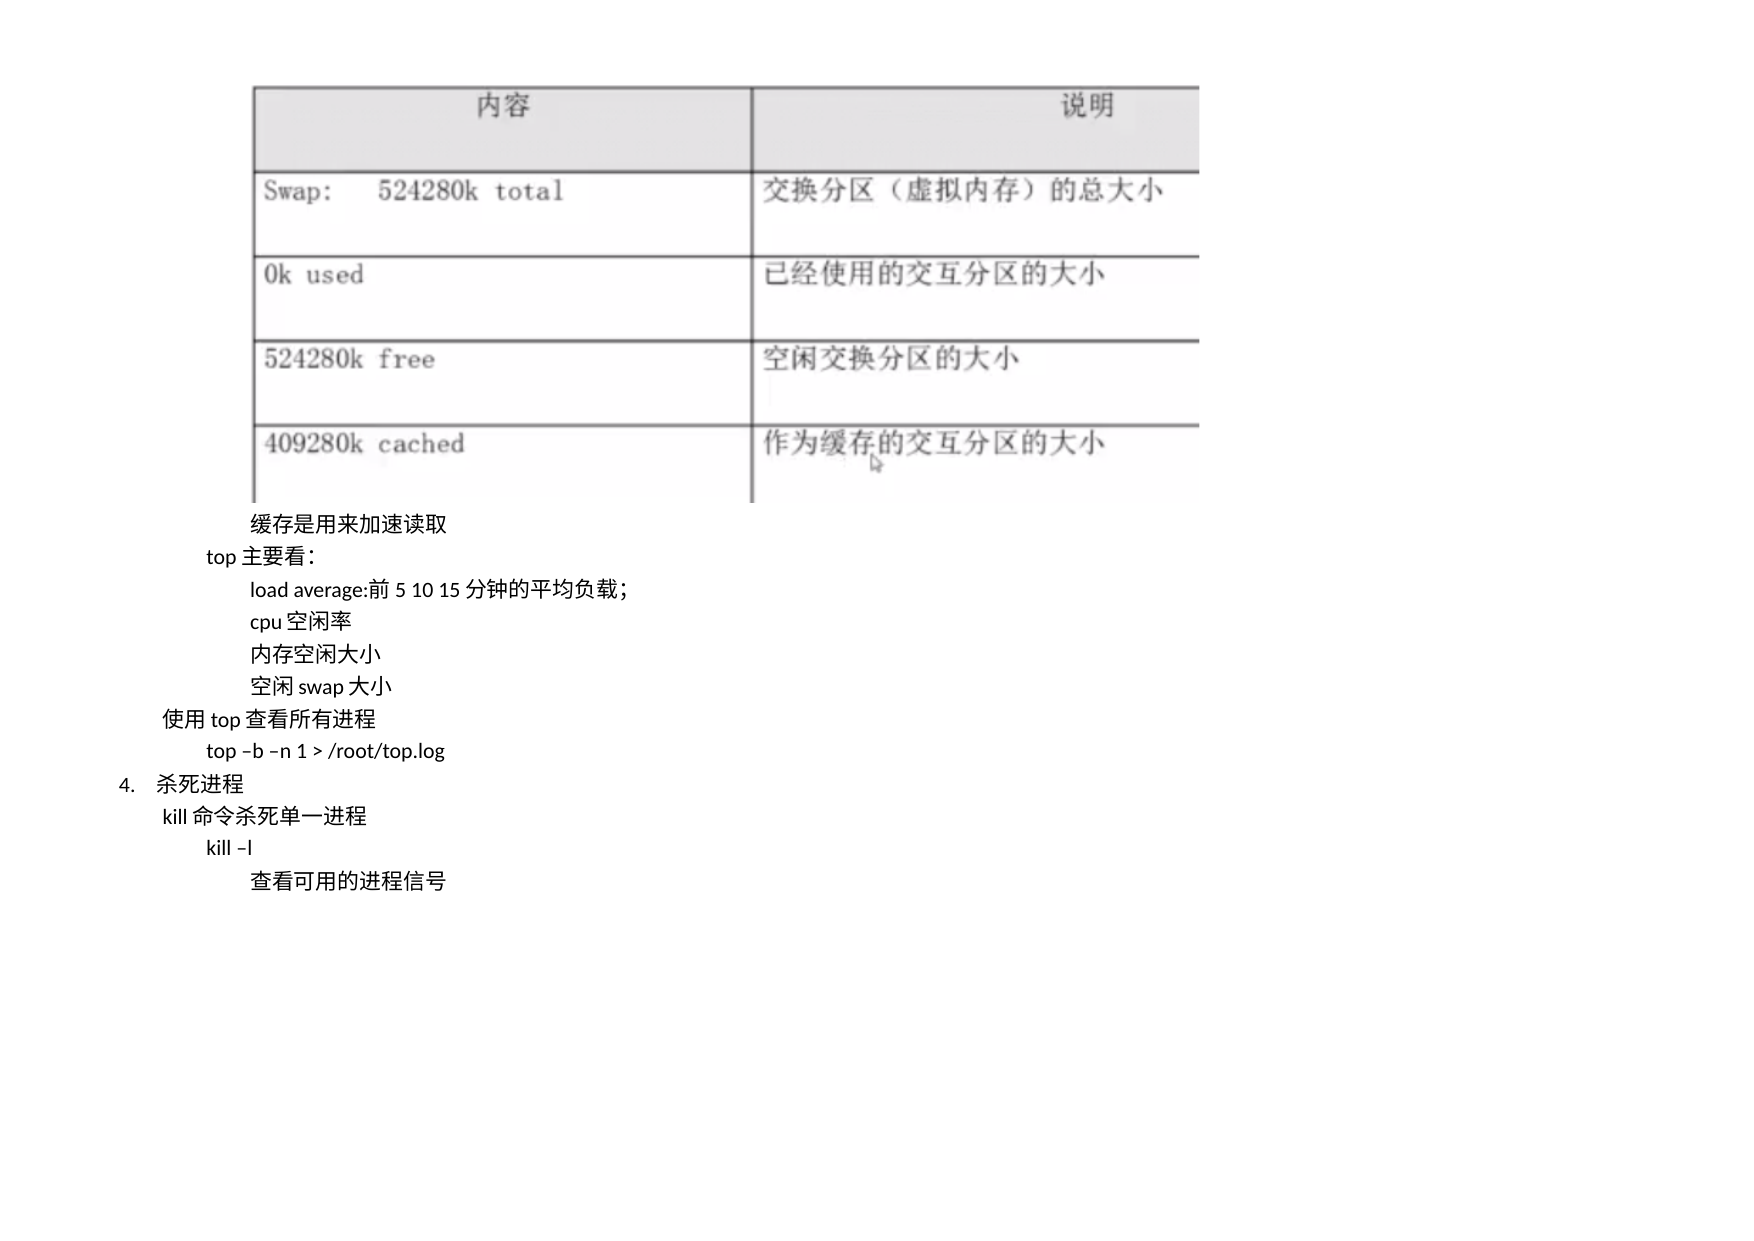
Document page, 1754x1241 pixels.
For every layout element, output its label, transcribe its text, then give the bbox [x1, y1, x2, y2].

list load average:前5 10 15分钟的平均负载； [206, 571, 1679, 604]
list 杀死进程 [119, 766, 1679, 799]
text 使用top查看所有进程 [75, 701, 1679, 734]
text top –b –n 1 > /root/top.log [75, 734, 1679, 766]
list kill –l [162, 831, 1679, 864]
list 缓存是用来加速读取 [162, 506, 1679, 539]
list kill命令杀死单一进程 [162, 799, 1679, 831]
list 查看可用的进程信号 [162, 864, 1679, 896]
list 空闲swap大小 [206, 669, 1679, 701]
list cpu空闲率 [206, 604, 1679, 636]
list 内存空闲大小 [206, 636, 1679, 669]
picture [250, 83, 1200, 503]
list top主要看： [162, 539, 1679, 571]
